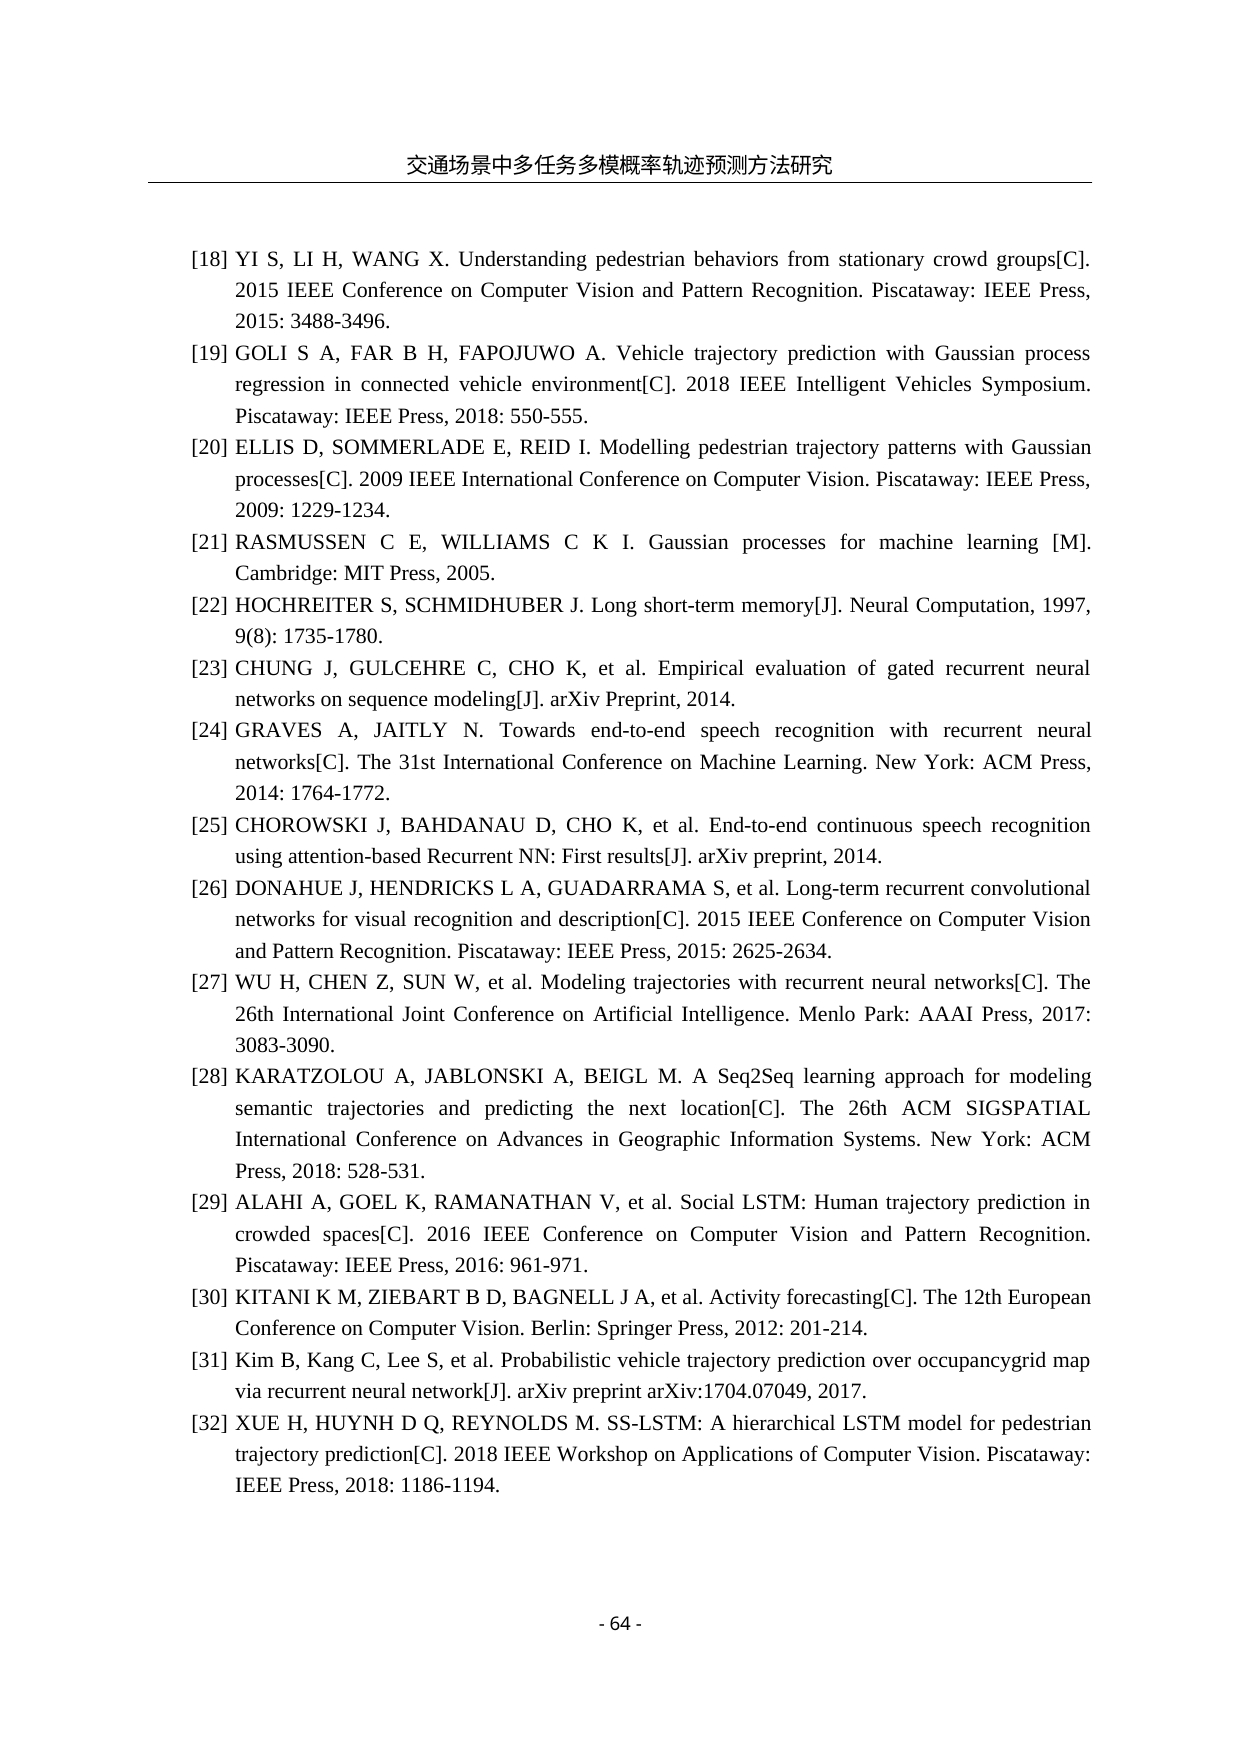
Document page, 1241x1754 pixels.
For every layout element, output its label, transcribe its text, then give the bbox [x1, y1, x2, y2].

list YI S, LI H, WANG X. Understanding pedestrian behaviors from stationary crowd groups[C]. 2015 IEEE Conference on Computer Vision and Pattern Recognition. Piscataway: IEEE Press, 2015: 3488-3496. [191, 246, 1092, 334]
list KARATZOLOU A, JABLONSKI A, BEIGL M. A Seq2Seq learning approach for modeling semantic trajectories and predicting the next location[C]. The 26th ACM SIGSPATIAL International Conference on Advances in Geographic Information Systems. New York: ACM Press, 2018: 528-531. [191, 1063, 1092, 1183]
list XUE H, HUYNH D Q, REYNOLDS M. SS-LSTM: A hierarchical LSTM model for pedestrian trajectory prediction[C]. 2018 IEEE Workshop on Applications of Computer Vision. Piscataway: IEEE Press, 2018: 1186-1194. [191, 1409, 1092, 1498]
list KITANI K M, ZIEBART B D, BAGNELL J A, et al. Activity forecasting[C]. The 12th European Conference on Computer Vision. Berlin: Springer Press, 2012: 201-214. [191, 1284, 1092, 1340]
list RASMUSSEN C E, WILLIAMS C K I. Gaussian processes for machine learning [M]. Cambridge: MIT Press, 2005. [191, 529, 1092, 585]
list GRAVES A, JAITLY N. Towards end-to-end speech recognition with recurrent neural networks[C]. The 31st International Conference on Machine Learning. New York: ACM Press, 2014: 1764-1772. [191, 717, 1092, 806]
list HOCHREITER S, SCHMIDHUBER J. Long short-term memory[J]. Neural Computation, 1997, 9(8): 1735-1780. [191, 592, 1092, 648]
list ELLIS D, SOMMERLADE E, REID I. Modelling pedestrian trajectory patterns with Gaussian processes[C]. 2009 IEEE International Conference on Computer Vision. Piscataway: IEEE Press, 2009: 1229-1234. [191, 434, 1092, 522]
list CHUNG J, GULCEHRE C, CHO K, et al. Empirical evaluation of gated recurrent neural networks on sequence modeling[J]. arXiv Preprint, 2014. [191, 654, 1092, 711]
list Kim B, Kang C, Lee S, et al. Probabilistic vehicle trajectory prediction over occupancygrid map via recurrent neural network[J]. arXiv preprint arXiv:1704.07049, 2017. [191, 1347, 1092, 1403]
list DONAHUE J, HENDRICKS L A, GUADARRAMA S, et al. Long-term recurrent convolutional networks for visual recognition and description[C]. 2015 IEEE Conference on Computer Vision and Pattern Recognition. Piscataway: IEEE Press, 2015: 2625-2634. [191, 875, 1092, 963]
list CHOROWSKI J, BAHDANAU D, CHO K, et al. End-to-end continuous speech recognition using attention-based Recurrent NN: First results[J]. arXiv preprint, 2014. [191, 812, 1092, 868]
list ALAHI A, GOEL K, RAMANATHAN V, et al. Social LSTM: Human trajectory prediction in crowded spaces[C]. 2016 IEEE Conference on Computer Vision and Pattern Recognition. Piscataway: IEEE Press, 2016: 961-971. [191, 1189, 1092, 1277]
list WU H, CHEN Z, SUN W, et al. Modeling trajectories with recurrent neural networks[C]. The 26th International Joint Conference on Artificial Intelligence. Menlo Park: AAAI Press, 2017: 3083-3090. [191, 969, 1092, 1057]
list GOLI S A, FAR B H, FAPOJUWO A. Vehicle trajectory prediction with Gaussian process regression in connected vehicle environment[C]. 2018 IEEE Intelligent Vehicles Symposium. Piscataway: IEEE Press, 2018: 550-555. [191, 340, 1092, 428]
